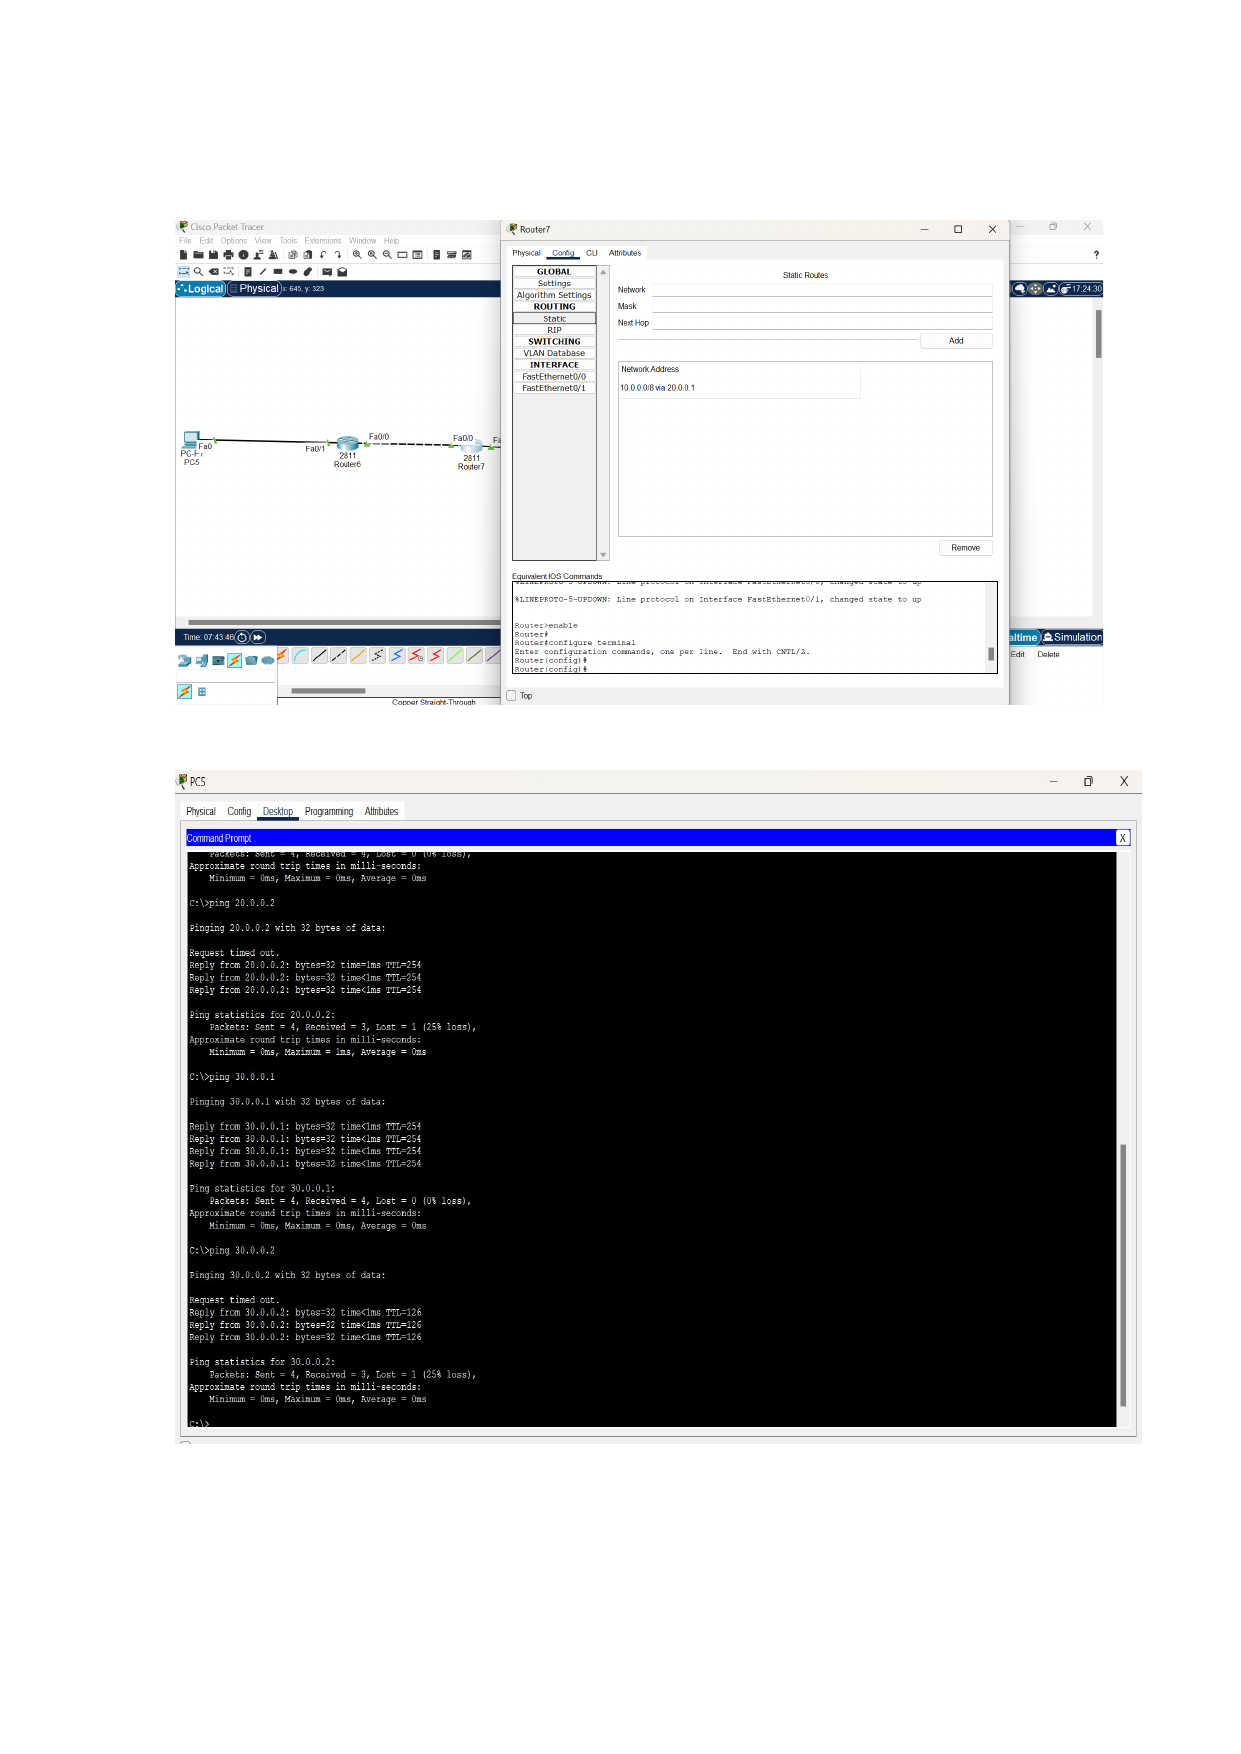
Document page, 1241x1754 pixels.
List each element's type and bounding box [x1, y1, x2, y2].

picture [175, 220, 1104, 705]
picture [175, 770, 1142, 1444]
